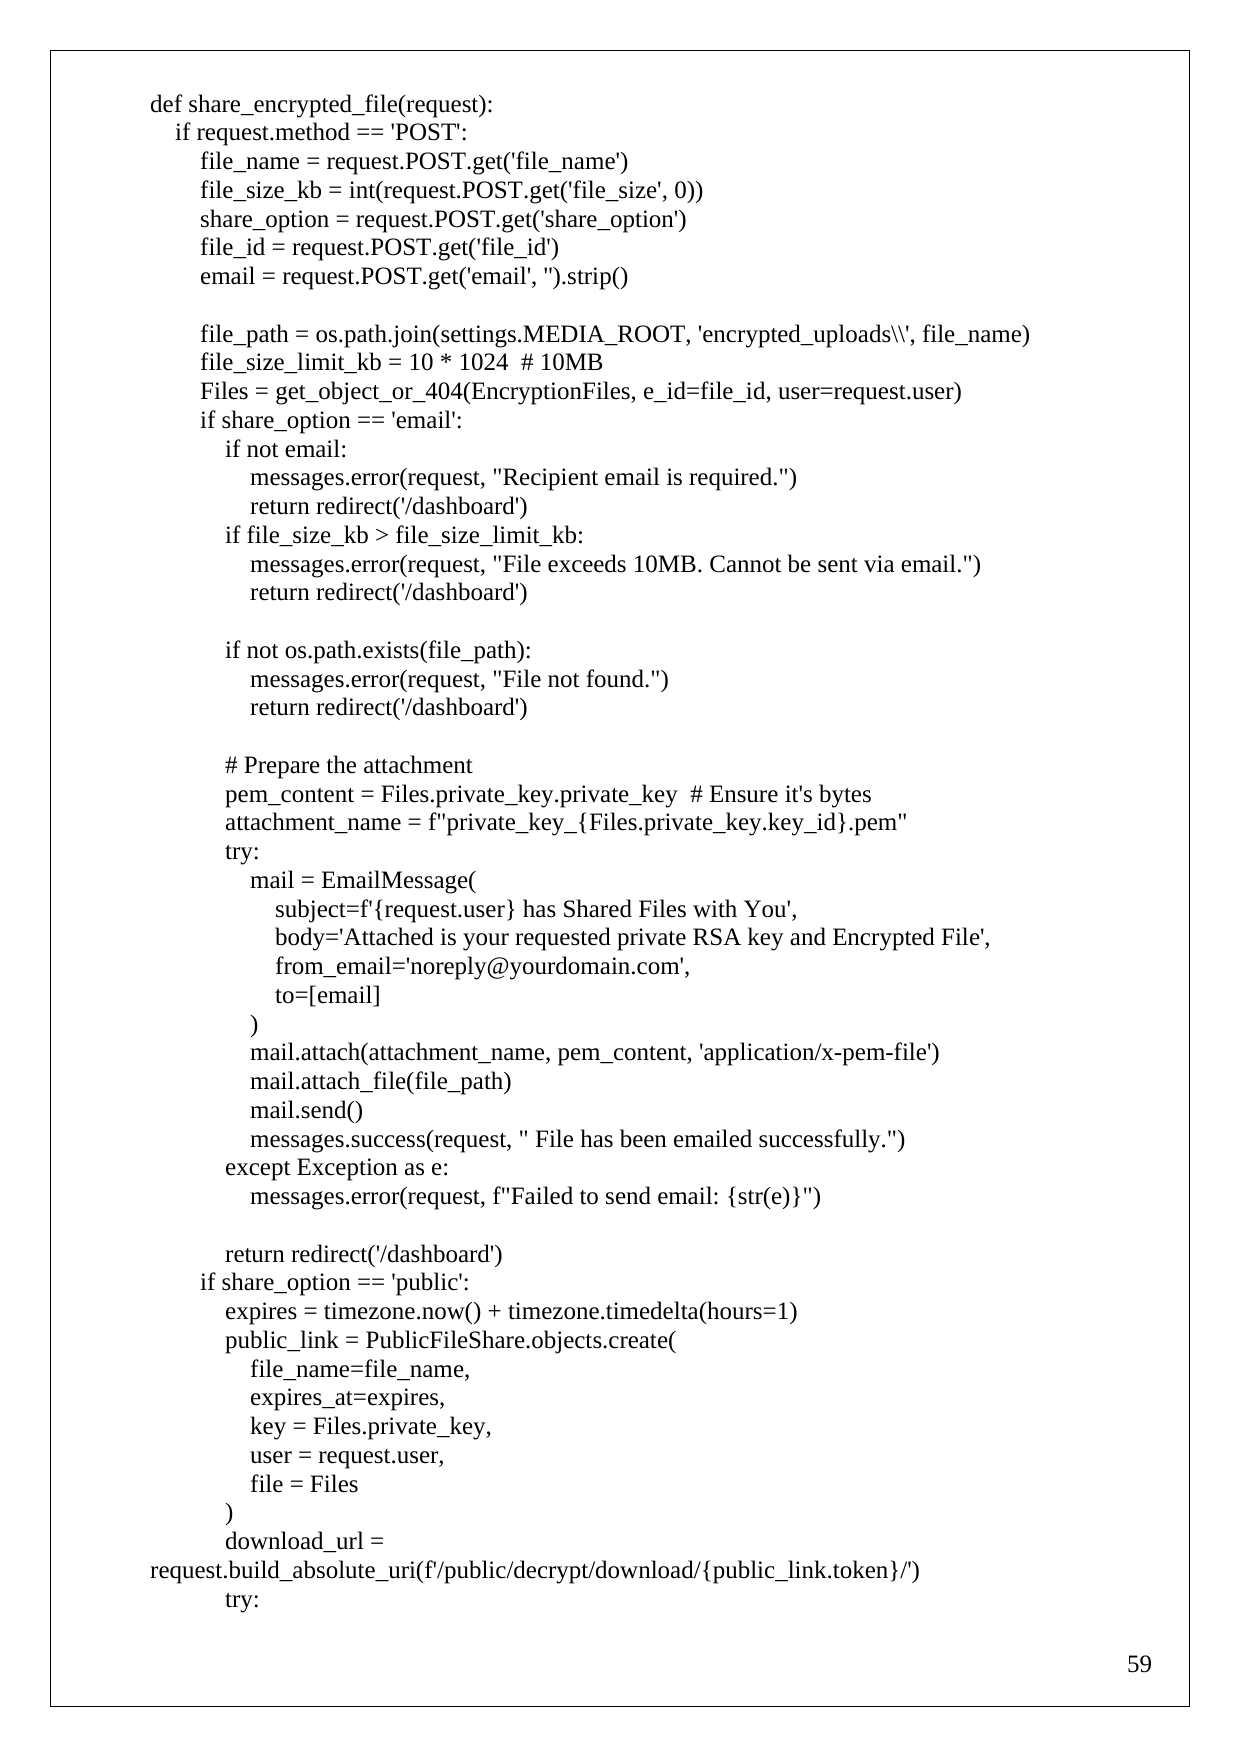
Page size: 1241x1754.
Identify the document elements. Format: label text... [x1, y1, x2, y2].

text file_id = request.POST.get('file_id') [150, 232, 1152, 261]
text except Exception as e: [150, 1152, 1152, 1181]
text to=[email] [150, 980, 1152, 1009]
text messages.error(request, "File exceeds 10MB. Cannot be sent via email.") [150, 549, 1152, 577]
text return redirect('/dashboard') [150, 692, 1152, 721]
text attachment_name = f"private_key_{Files.private_key.key_id}.pem" [150, 807, 1152, 836]
text mail.attach(attachment_name, pem_content, 'application/x-pem-file') [150, 1037, 1152, 1066]
text file_name = request.POST.get('file_name') [150, 146, 1152, 175]
text file_size_limit_kb = 10 * 1024 # 10MB [150, 347, 1152, 376]
text from_email='noreply@yourdomain.com', [150, 951, 1152, 980]
text messages.error(request, "File not found.") [150, 664, 1152, 692]
text expires = timezone.now() + timezone.timedelta(hours=1) [150, 1296, 1152, 1325]
text pem_content = Files.private_key.private_key # Ensure it's bytes [150, 779, 1152, 807]
text def share_encrypted_file(request): [150, 89, 1152, 117]
text if request.method == 'POST': [150, 117, 1152, 146]
text if share_option == 'email': [150, 405, 1152, 434]
text if not os.path.exists(file_path): [150, 635, 1152, 664]
text if not email: [150, 434, 1152, 462]
text if file_size_kb > file_size_limit_kb: [150, 520, 1152, 549]
text mail.send() [150, 1095, 1152, 1124]
text file = Files [150, 1469, 1152, 1497]
text if share_option == 'public': [150, 1267, 1152, 1296]
text share_option = request.POST.get('share_option') [150, 204, 1152, 232]
text user = request.user, [150, 1440, 1152, 1469]
text file_path = os.path.join(settings.MEDIA_ROOT, 'encrypted_uploads\\', file_name) [150, 319, 1152, 347]
text subject=f'{request.user} has Shared Files with You', [150, 894, 1152, 922]
text file_size_kb = int(request.POST.get('file_size', 0)) [150, 175, 1152, 204]
text Files = get_object_or_404(EncryptionFiles, e_id=file_id, user=request.user) [150, 376, 1152, 405]
text ) [150, 1009, 1152, 1037]
text return redirect('/dashboard') [150, 1239, 1152, 1267]
text mail = EmailMessage( [150, 865, 1152, 894]
text return redirect('/dashboard') [150, 577, 1152, 606]
text try: [150, 836, 1152, 865]
text ) [150, 1497, 1152, 1526]
text key = Files.private_key, [150, 1411, 1152, 1440]
text expires_at=expires, [150, 1382, 1152, 1411]
text messages.error(request, "Recipient email is required.") [150, 462, 1152, 491]
text # Prepare the attachment [150, 750, 1152, 779]
text return redirect('/dashboard') [150, 491, 1152, 520]
text public_link = PublicFileShare.objects.create( [150, 1325, 1152, 1354]
text file_name=file_name, [150, 1354, 1152, 1382]
text download_url = request.build_absolute_uri(f'/public/decrypt/download/{public_link.token}/') [150, 1526, 1152, 1584]
text body='Attached is your requested private RSA key and Encrypted File', [150, 922, 1152, 951]
text email = request.POST.get('email', '').strip() [150, 261, 1152, 290]
text messages.error(request, f"Failed to send email: {str(e)}") [150, 1181, 1152, 1210]
text messages.success(request, " File has been emailed successfully.") [150, 1124, 1152, 1152]
text mail.attach_file(file_path) [150, 1066, 1152, 1095]
text try: [150, 1584, 1152, 1612]
